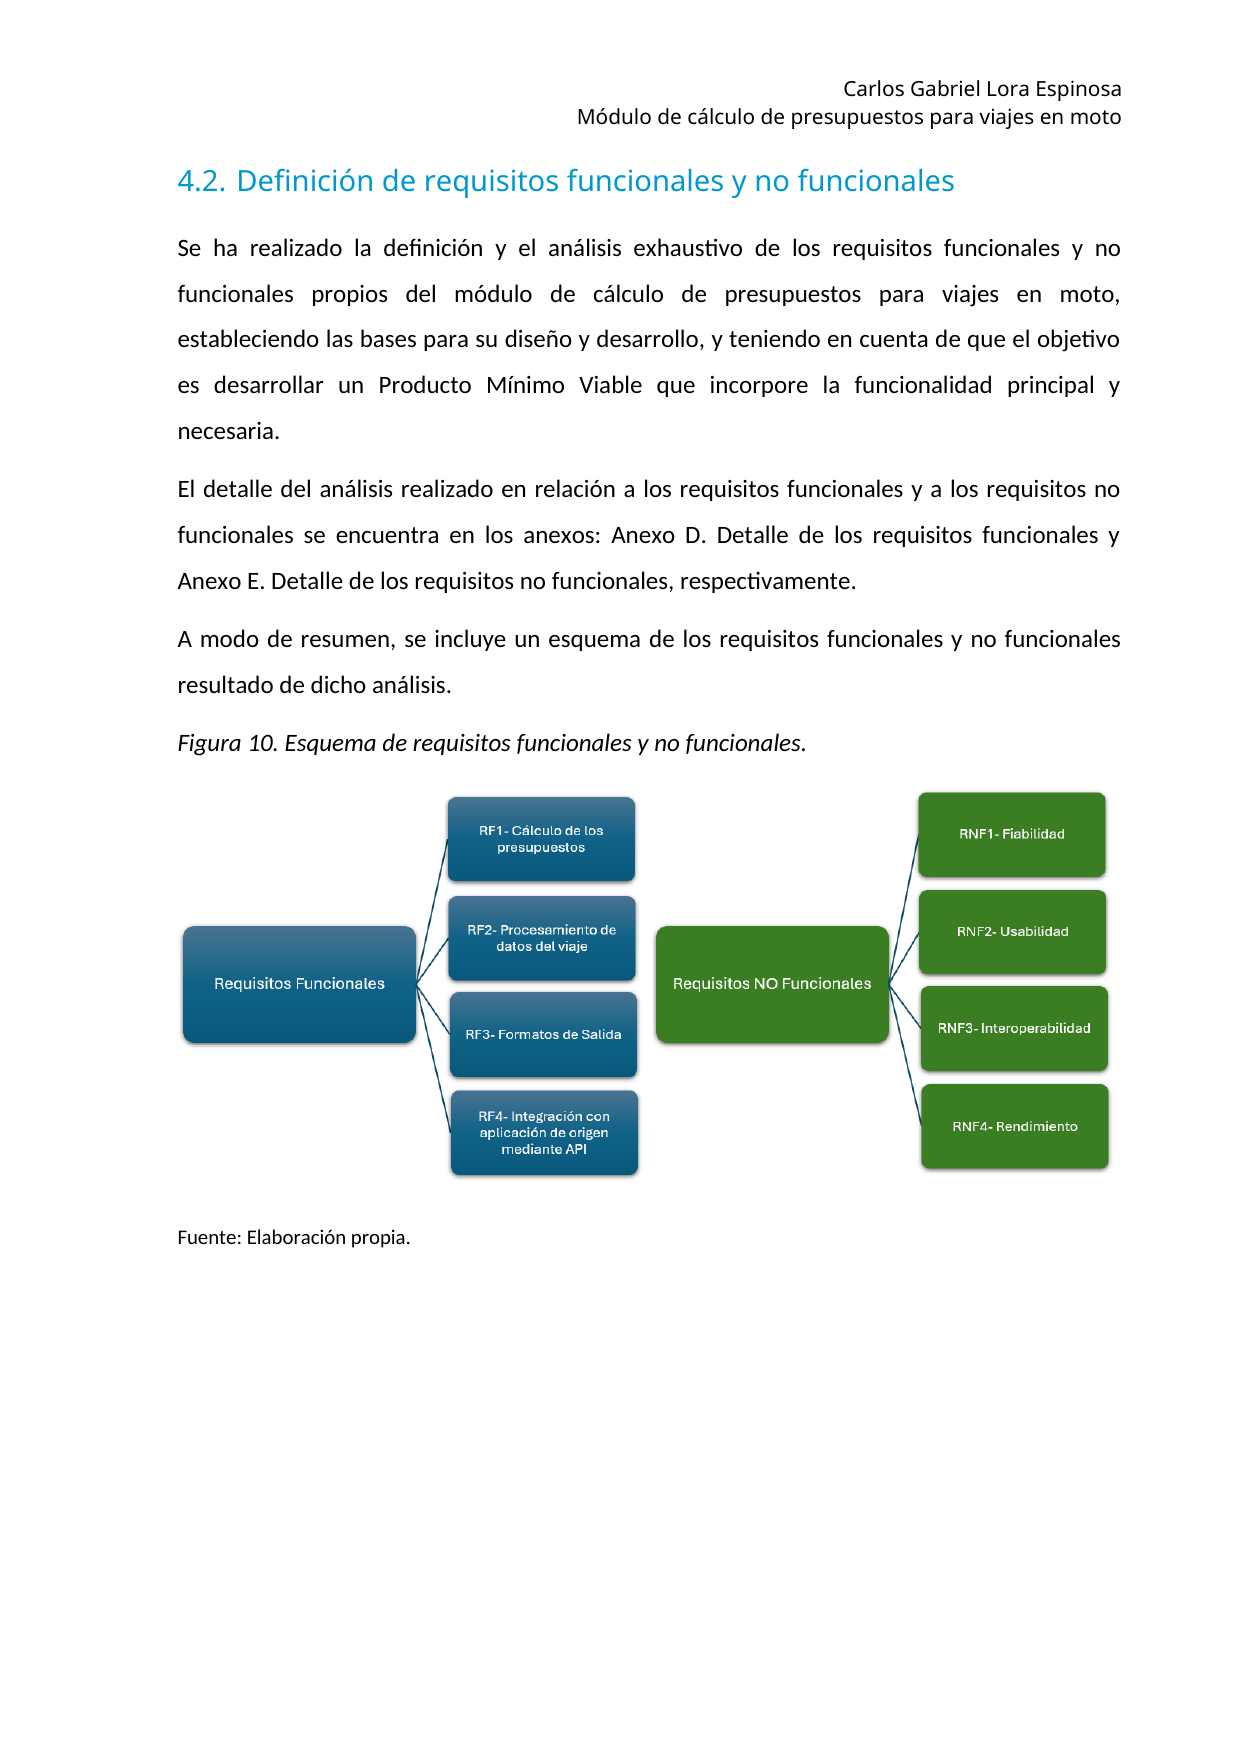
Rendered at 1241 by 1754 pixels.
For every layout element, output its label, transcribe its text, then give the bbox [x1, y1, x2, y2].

text Fuente: Elaboración propia. [177, 1224, 1122, 1249]
text El detalle del análisis realizado en relación a los requisitos funcionales y a los requisitos no funcionales se encuentra en los anexos: Anexo D. Detalle de los requisitos funcionales y Anexo E. Detalle de los requisitos no funcionales, respectivamente. [177, 473, 1122, 595]
text Se ha realizado la definición y el análisis exhaustivo de los requisitos funcionales y no funcionales propios del módulo de cálculo de presupuestos para viajes en moto, estableciendo las bases para su diseño y desarrollo, y teniendo en cuenta de que el objetivo es desarrollar un Producto Mínimo Viable que incorpore la funcionalidad principal y necesaria. [177, 232, 1122, 446]
subtitle Definición de requisitos funcionales y no funcionales [177, 160, 1122, 200]
text A modo de resumen, se incluye un esquema de los requisitos funcionales y no funcionales resultado de dicho análisis. [177, 623, 1122, 699]
picture [177, 785, 1123, 1197]
